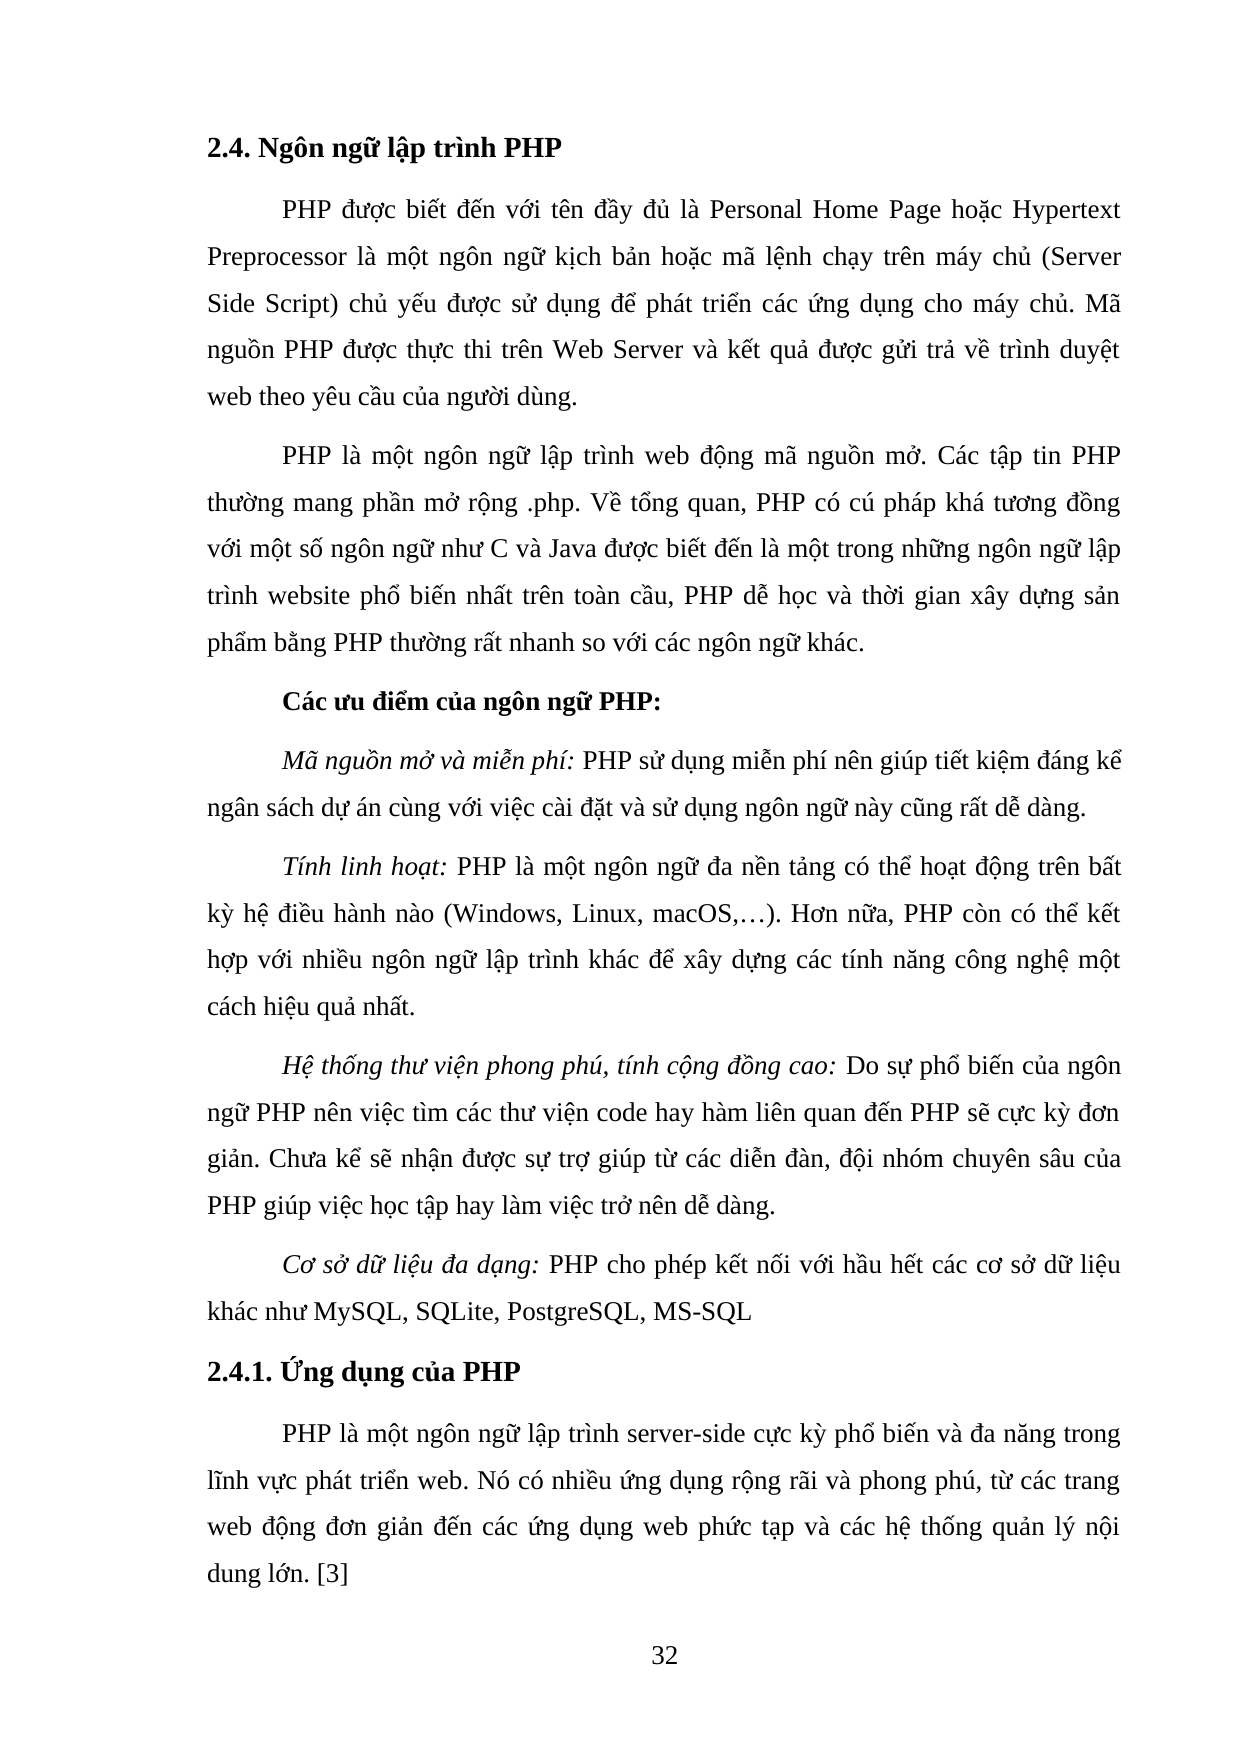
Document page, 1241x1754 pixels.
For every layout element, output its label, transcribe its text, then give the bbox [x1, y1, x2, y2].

text PHP là một ngôn ngữ lập trình server-side cực kỳ phổ biến và đa năng trong lĩnh vực phát triển web. Nó có nhiều ứng dụng rộng rãi và phong phú, từ các trang web động đơn giản đến các ứng dụng web phức tạp và các hệ thống quản lý nội dung lớn. [207, 1417, 1122, 1588]
text Các ưu điểm của ngôn ngữ PHP: [207, 685, 1122, 716]
subtitle Ngôn ngữ lập trình PHP [207, 131, 1122, 164]
text Cơ sở dữ liệu đa dạng: PHP cho phép kết nối với hầu hết các cơ sở dữ liệu khác như MySQL, SQLite, PostgreSQL, MS-SQL [207, 1248, 1122, 1326]
text Mã nguồn mở và miễn phí: PHP sử dụng miễn phí nên giúp tiết kiệm đáng kể ngân sách dự án cùng với việc cài đặt và sử dụng ngôn ngữ này cũng rất dễ dàng. [207, 744, 1122, 822]
text Tính linh hoạt: PHP là một ngôn ngữ đa nền tảng có thể hoạt động trên bất kỳ hệ điều hành nào (Windows, Linux, macOS,…). Hơn nữa, PHP còn có thể kết hợp với nhiều ngôn ngữ lập trình khác để xây dựng các tính năng công nghệ một cách hiệu quả nhất. [207, 850, 1122, 1021]
text PHP là một ngôn ngữ lập trình web động mã nguồn mở. Các tập tin PHP thường mang phần mở rộng .php. Về tổng quan, PHP có cú pháp khá tương đồng với một số ngôn ngữ như C và Java được biết đến là một trong những ngôn ngữ lập trình website phổ biến nhất trên toàn cầu, PHP dễ học và thời gian xây dựng sản phẩm bằng PHP thường rất nhanh so với các ngôn ngữ khác. [207, 439, 1122, 657]
text PHP được biết đến với tên đầy đủ là Personal Home Page hoặc Hypertext Preprocessor là một ngôn ngữ kịch bản hoặc mã lệnh chạy trên máy chủ (Server Side Script) chủ yếu được sử dụng để phát triển các ứng dụng cho máy chủ. Mã nguồn PHP được thực thi trên Web Server và kết quả được gửi trả về trình duyệt web theo yêu cầu của người dùng. [207, 193, 1122, 411]
text Hệ thống thư viện phong phú, tính cộng đồng cao: Do sự phổ biến của ngôn ngữ PHP nên việc tìm các thư viện code hay hàm liên quan đến PHP sẽ cực kỳ đơn giản. Chưa kể sẽ nhận được sự trợ giúp từ các diễn đàn, đội nhóm chuyên sâu của PHP giúp việc học tập hay làm việc trở nên dễ dàng. [207, 1049, 1122, 1220]
subtitle Ứng dụng của PHP [207, 1354, 1122, 1388]
